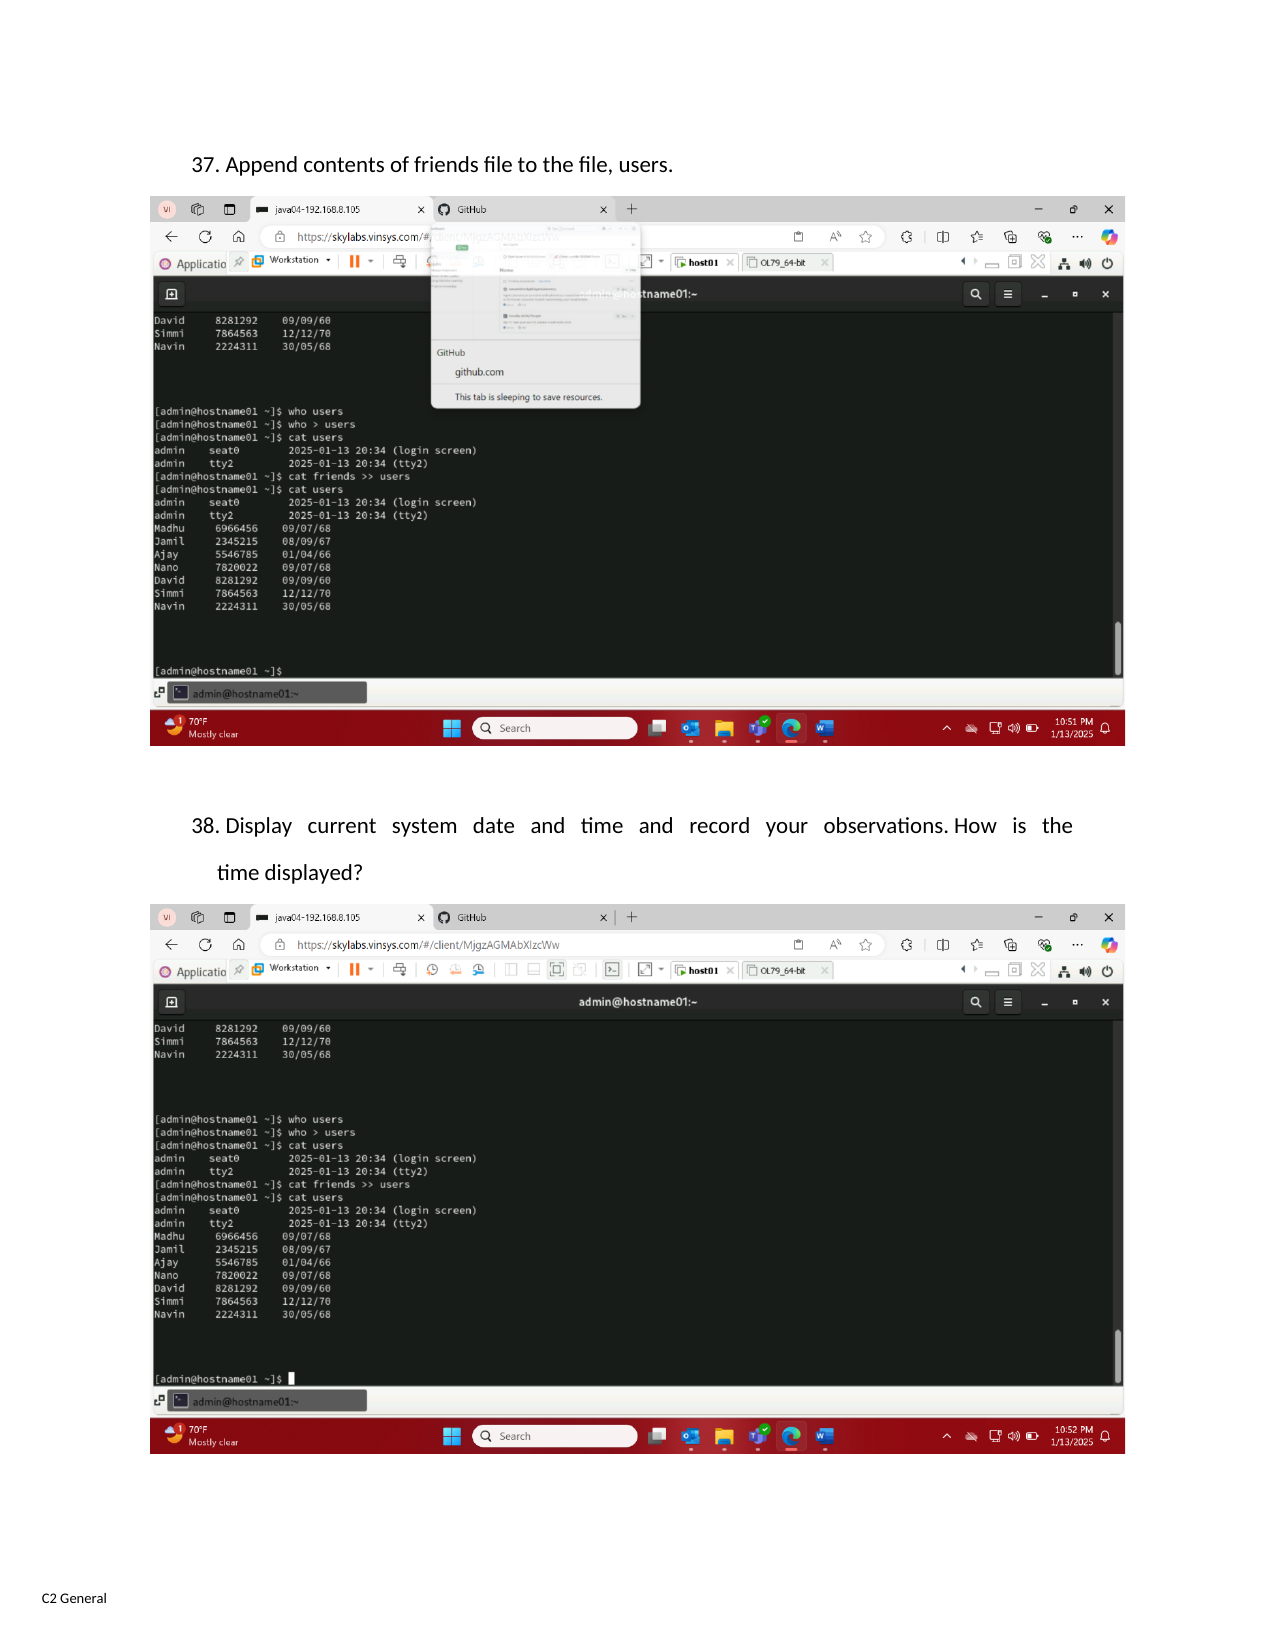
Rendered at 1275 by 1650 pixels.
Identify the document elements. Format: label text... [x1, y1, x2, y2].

picture [150, 196, 1125, 746]
text time displayed? [150, 858, 1125, 886]
text 37. Append contents of friends file to the file, users. [150, 150, 1125, 178]
text 38. Display current system date and time and record your observations. How is the [150, 811, 1125, 839]
picture [150, 904, 1125, 1454]
